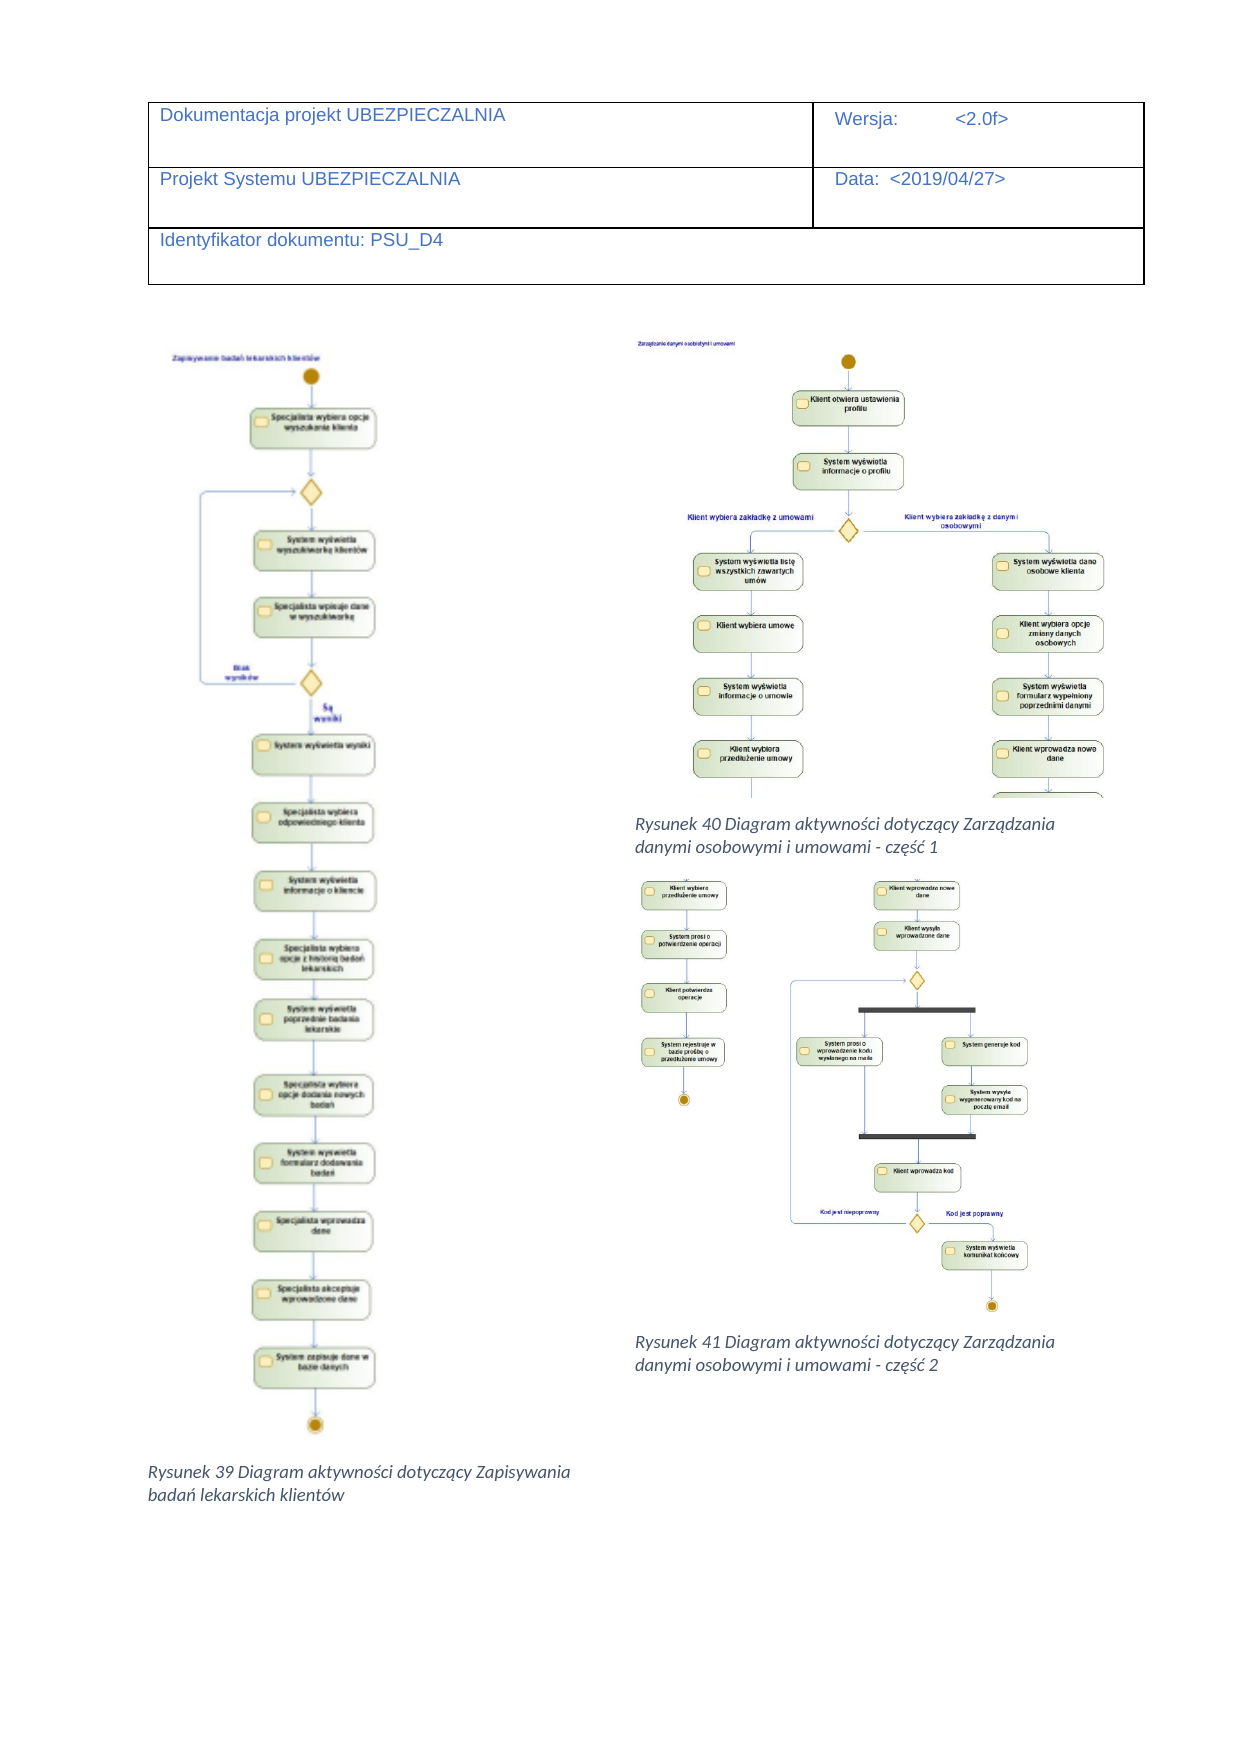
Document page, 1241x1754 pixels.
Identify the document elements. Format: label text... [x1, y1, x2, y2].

picture [634, 879, 1045, 1316]
text Rysunek 40 Diagram aktywności dotyczący Zarządzania danymi osobowymi i umowami - część 1 [635, 813, 1093, 858]
picture [147, 334, 408, 1446]
text Rysunek 41 Diagram aktywności dotyczący Zarządzania danymi osobowymi i umowami - część 2 [635, 1330, 1093, 1376]
picture [634, 334, 1123, 798]
text Rysunek 39 Diagram aktywności dotyczący Zapisywania badań lekarskich klientów [148, 1460, 605, 1506]
